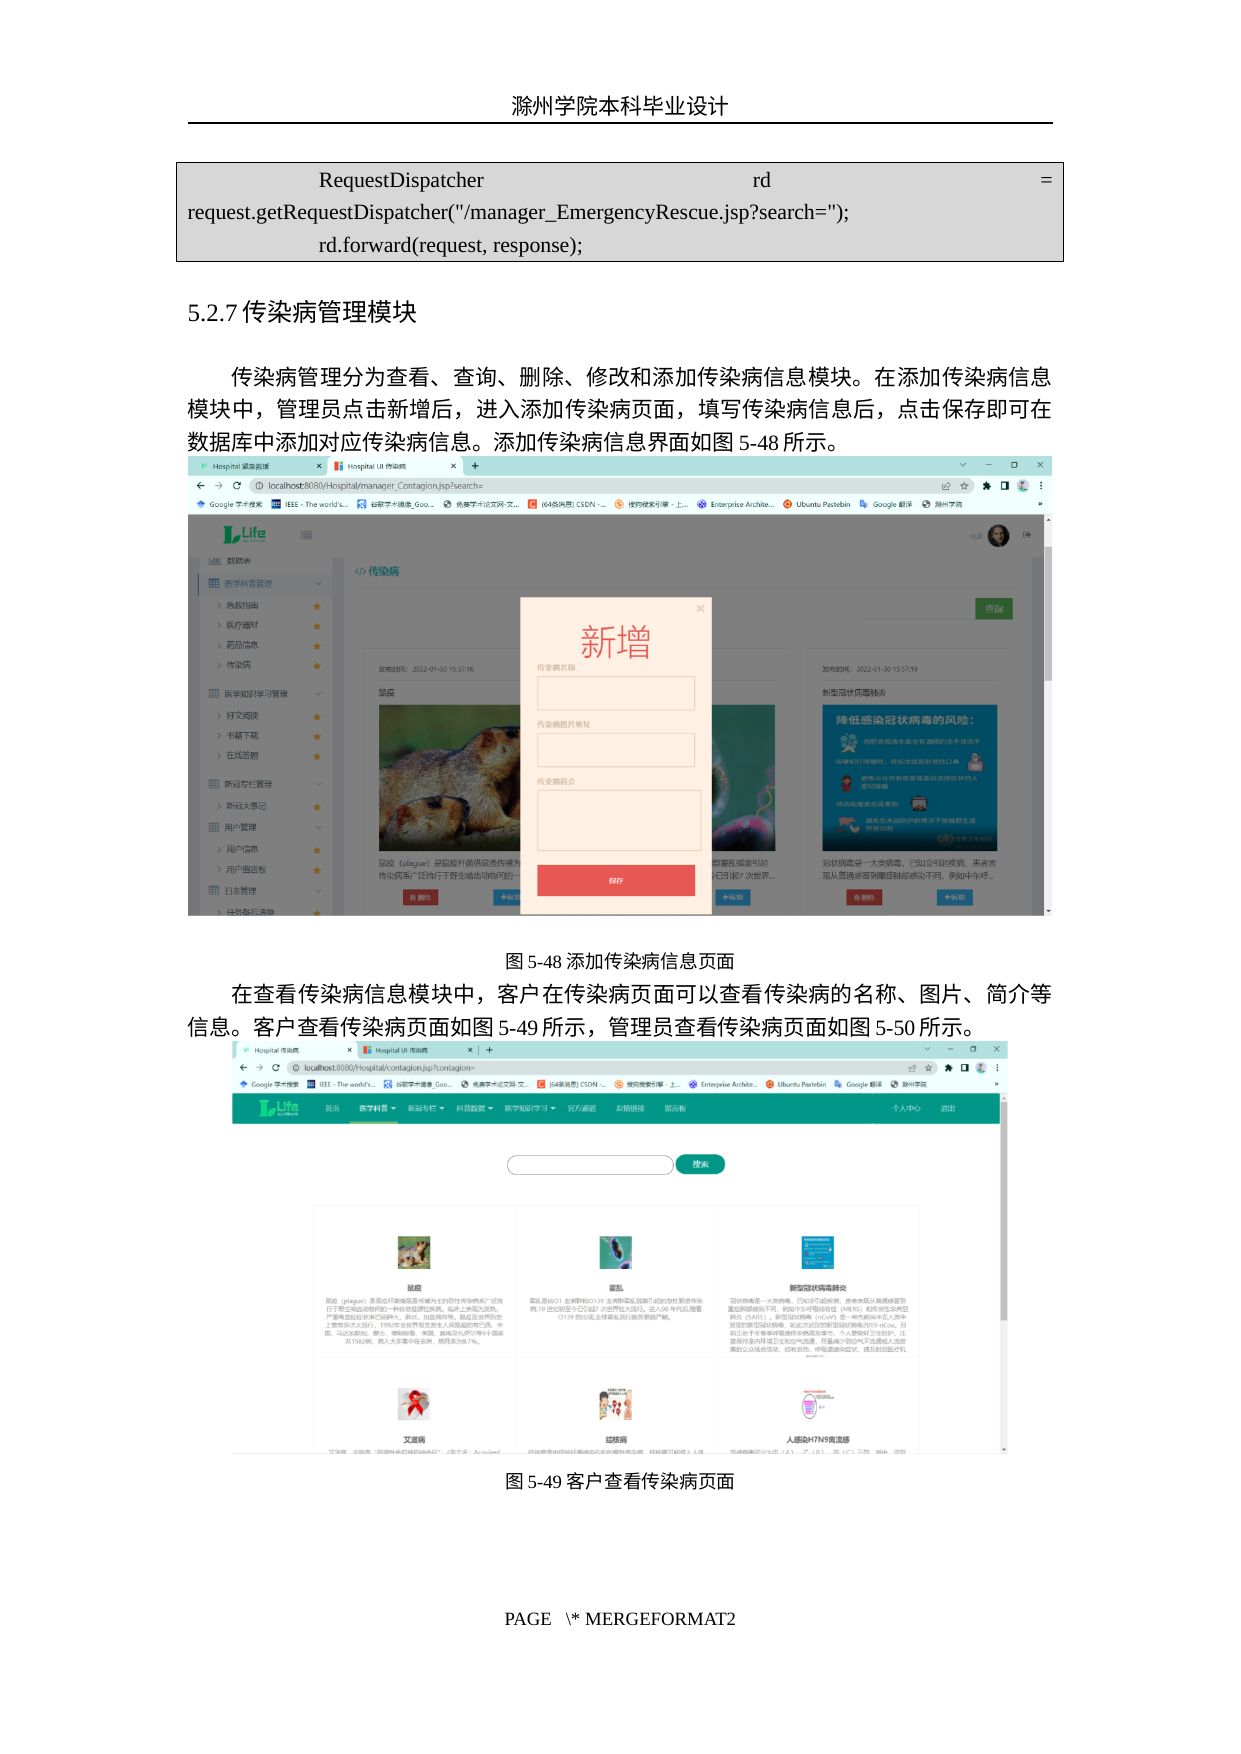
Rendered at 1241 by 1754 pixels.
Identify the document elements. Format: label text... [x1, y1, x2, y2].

text 传染病管理分为查看、查询、删除、修改和添加传染病信息模块。在添加传染病信息模块中，管理员点击新增后，进入添加传染病页面，填写传染病信息后，点击保存即可在数据库中添加对应传染病信息。添加传染病信息界面如图5-48所示。 [187, 359, 1053, 457]
picture [232, 1041, 1008, 1454]
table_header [177, 163, 1063, 261]
subtitle 5.2.7传染病管理模块 [187, 278, 1053, 343]
text 图5-48 添加传染病信息页面 [187, 944, 1053, 977]
text 在查看传染病信息模块中，客户在传染病页面可以查看传染病的名称、图片、简介等信息。客户查看传染病页面如图5-49所示，管理员查看传染病页面如图5-50所示。 [187, 977, 1053, 1042]
text 图5-49 客户查看传染病页面 [187, 1464, 1053, 1497]
picture [188, 456, 1053, 916]
